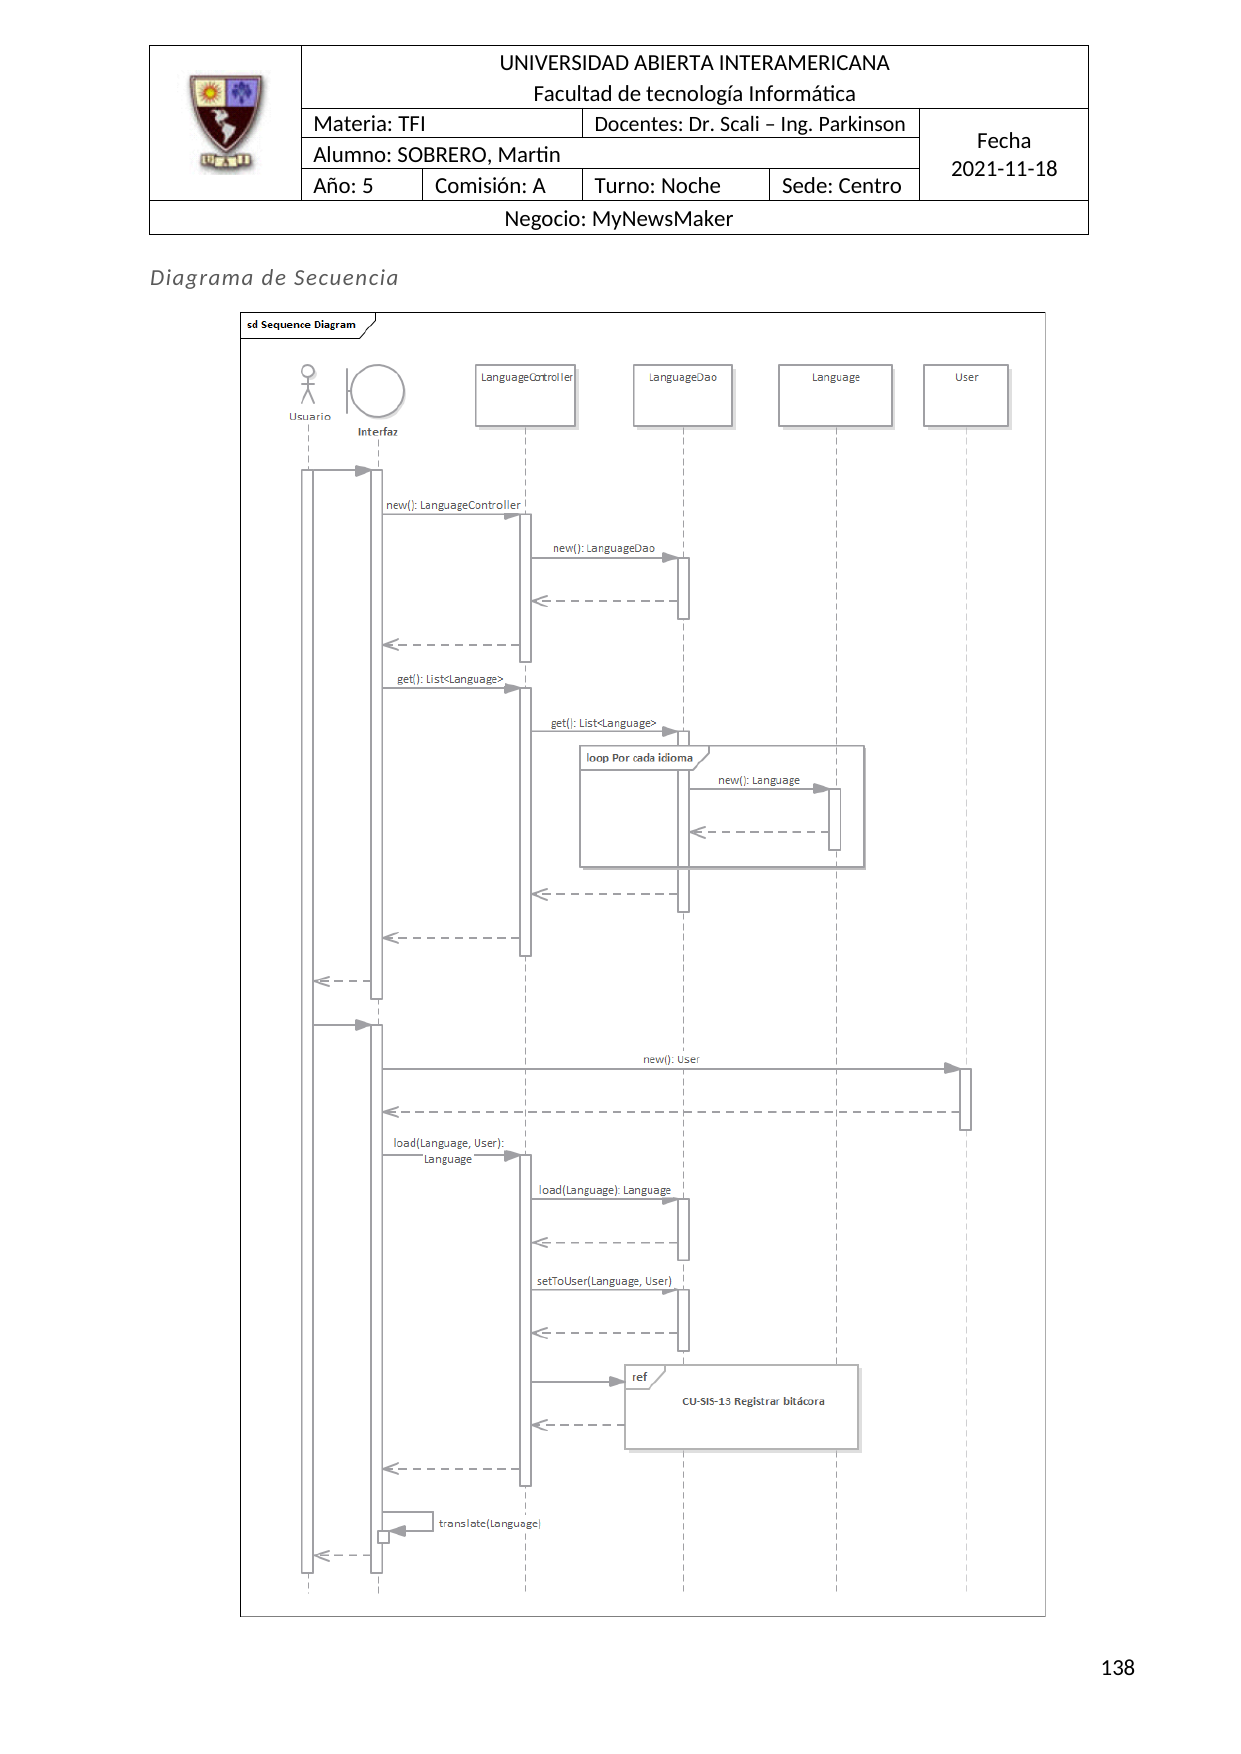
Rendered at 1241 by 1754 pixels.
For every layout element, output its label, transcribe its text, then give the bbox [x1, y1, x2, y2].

subtitle Diagrama de Secuencia [150, 263, 1135, 291]
picture [239, 311, 1046, 1617]
picture [175, 67, 276, 180]
